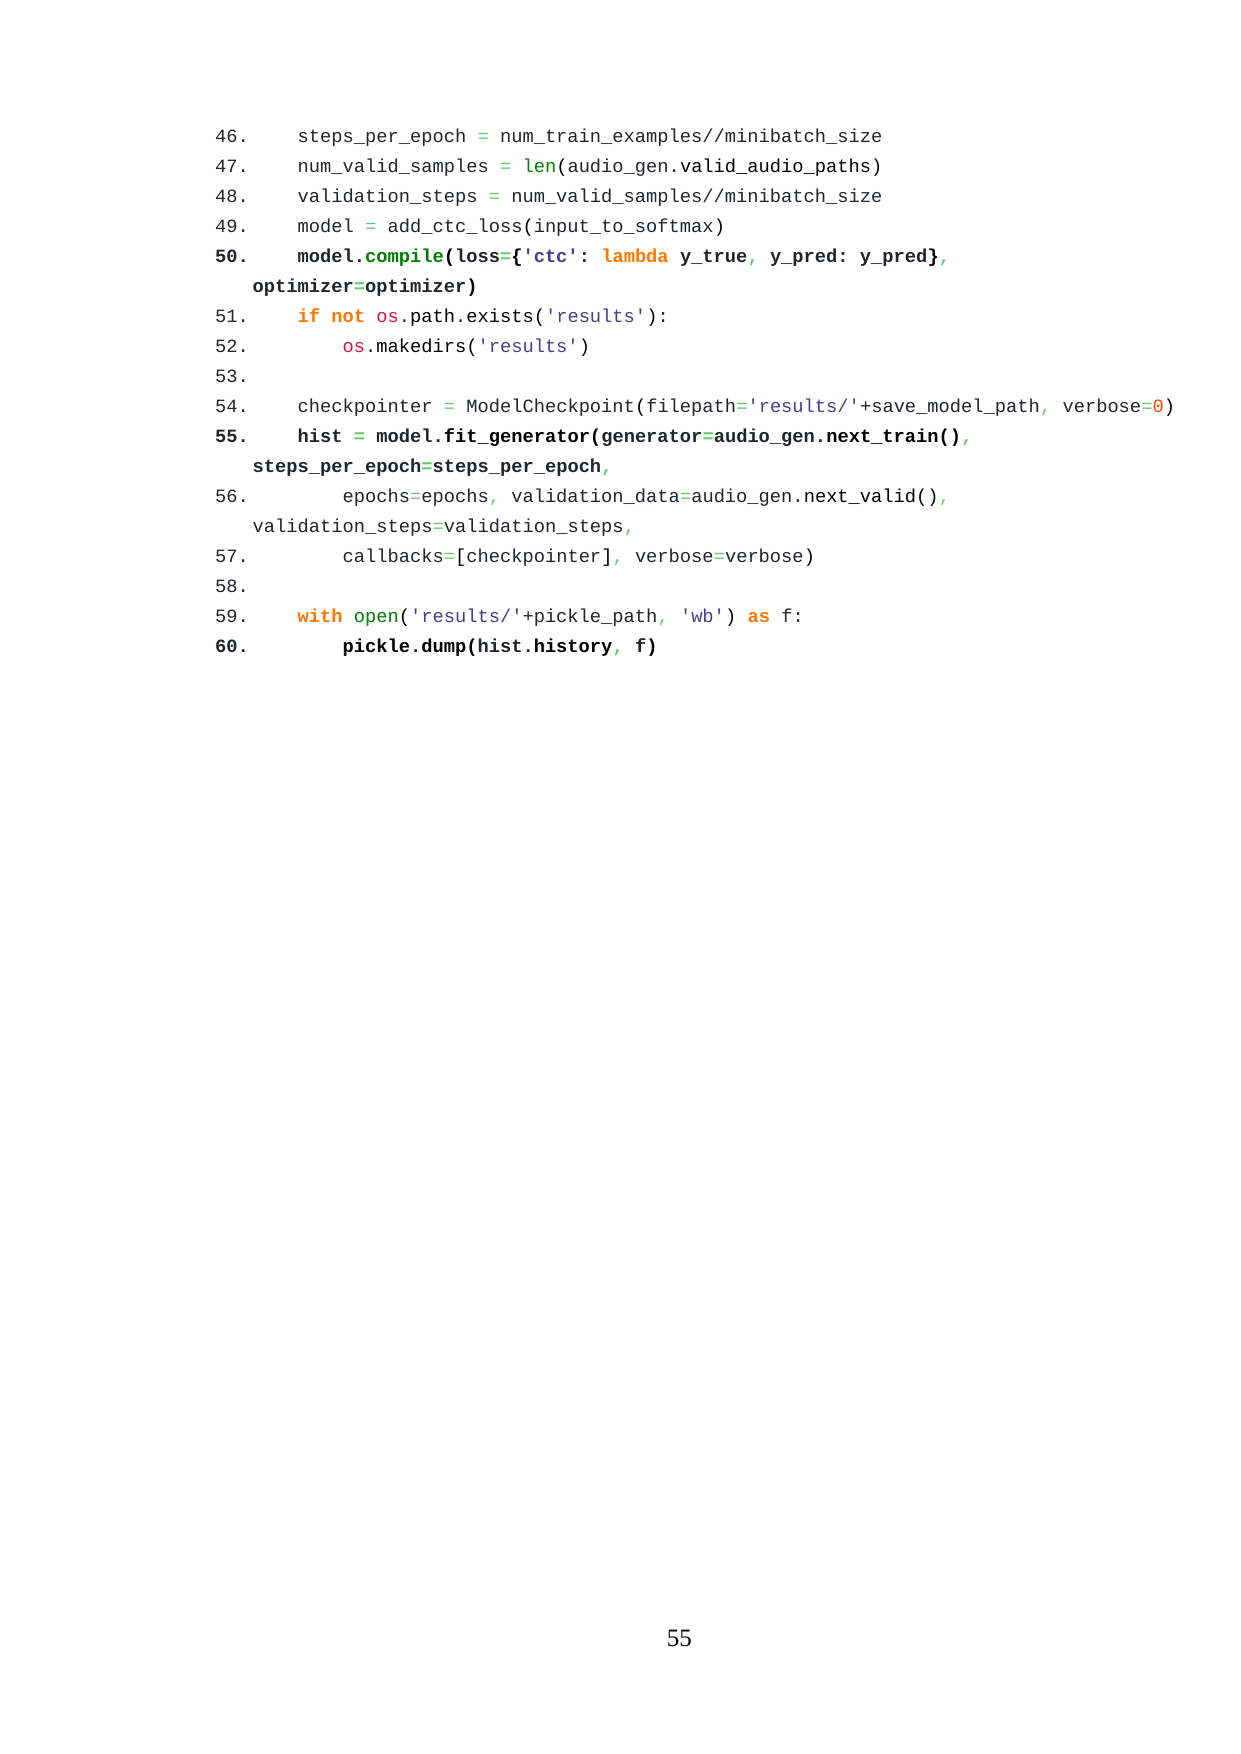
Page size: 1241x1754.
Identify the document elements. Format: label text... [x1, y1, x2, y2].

list hist = model.fit_generator(generator=audio_gen.next_train(), steps_per_epoch=steps_per_epoch, [215, 418, 1181, 478]
list pickle.dump(hist.history, f) [215, 628, 1181, 658]
list epochs=epochs, validation_data=audio_gen.next_valid(), validation_steps=validation_steps, [215, 478, 1181, 538]
list callbacks=[checkpointer], verbose=verbose) [215, 538, 1181, 568]
list os.makedirs('results') [215, 328, 1181, 358]
list if not os.path.exists('results'): [215, 298, 1181, 328]
list with open('results/'+pickle_path, 'wb') as f: [215, 598, 1181, 628]
list validation_steps = num_valid_samples//minibatch_size [215, 178, 1181, 208]
list steps_per_epoch = num_train_examples//minibatch_size [215, 118, 1181, 148]
list model = add_ctc_loss(input_to_softmax) [215, 208, 1181, 238]
list model.compile(loss={'ctc': lambda y_true, y_pred: y_pred}, optimizer=optimizer) [215, 238, 1181, 298]
list num_valid_samples = len(audio_gen.valid_audio_paths) [215, 148, 1181, 178]
list checkpointer = ModelCheckpoint(filepath='results/'+save_model_path, verbose=0) [215, 388, 1181, 418]
